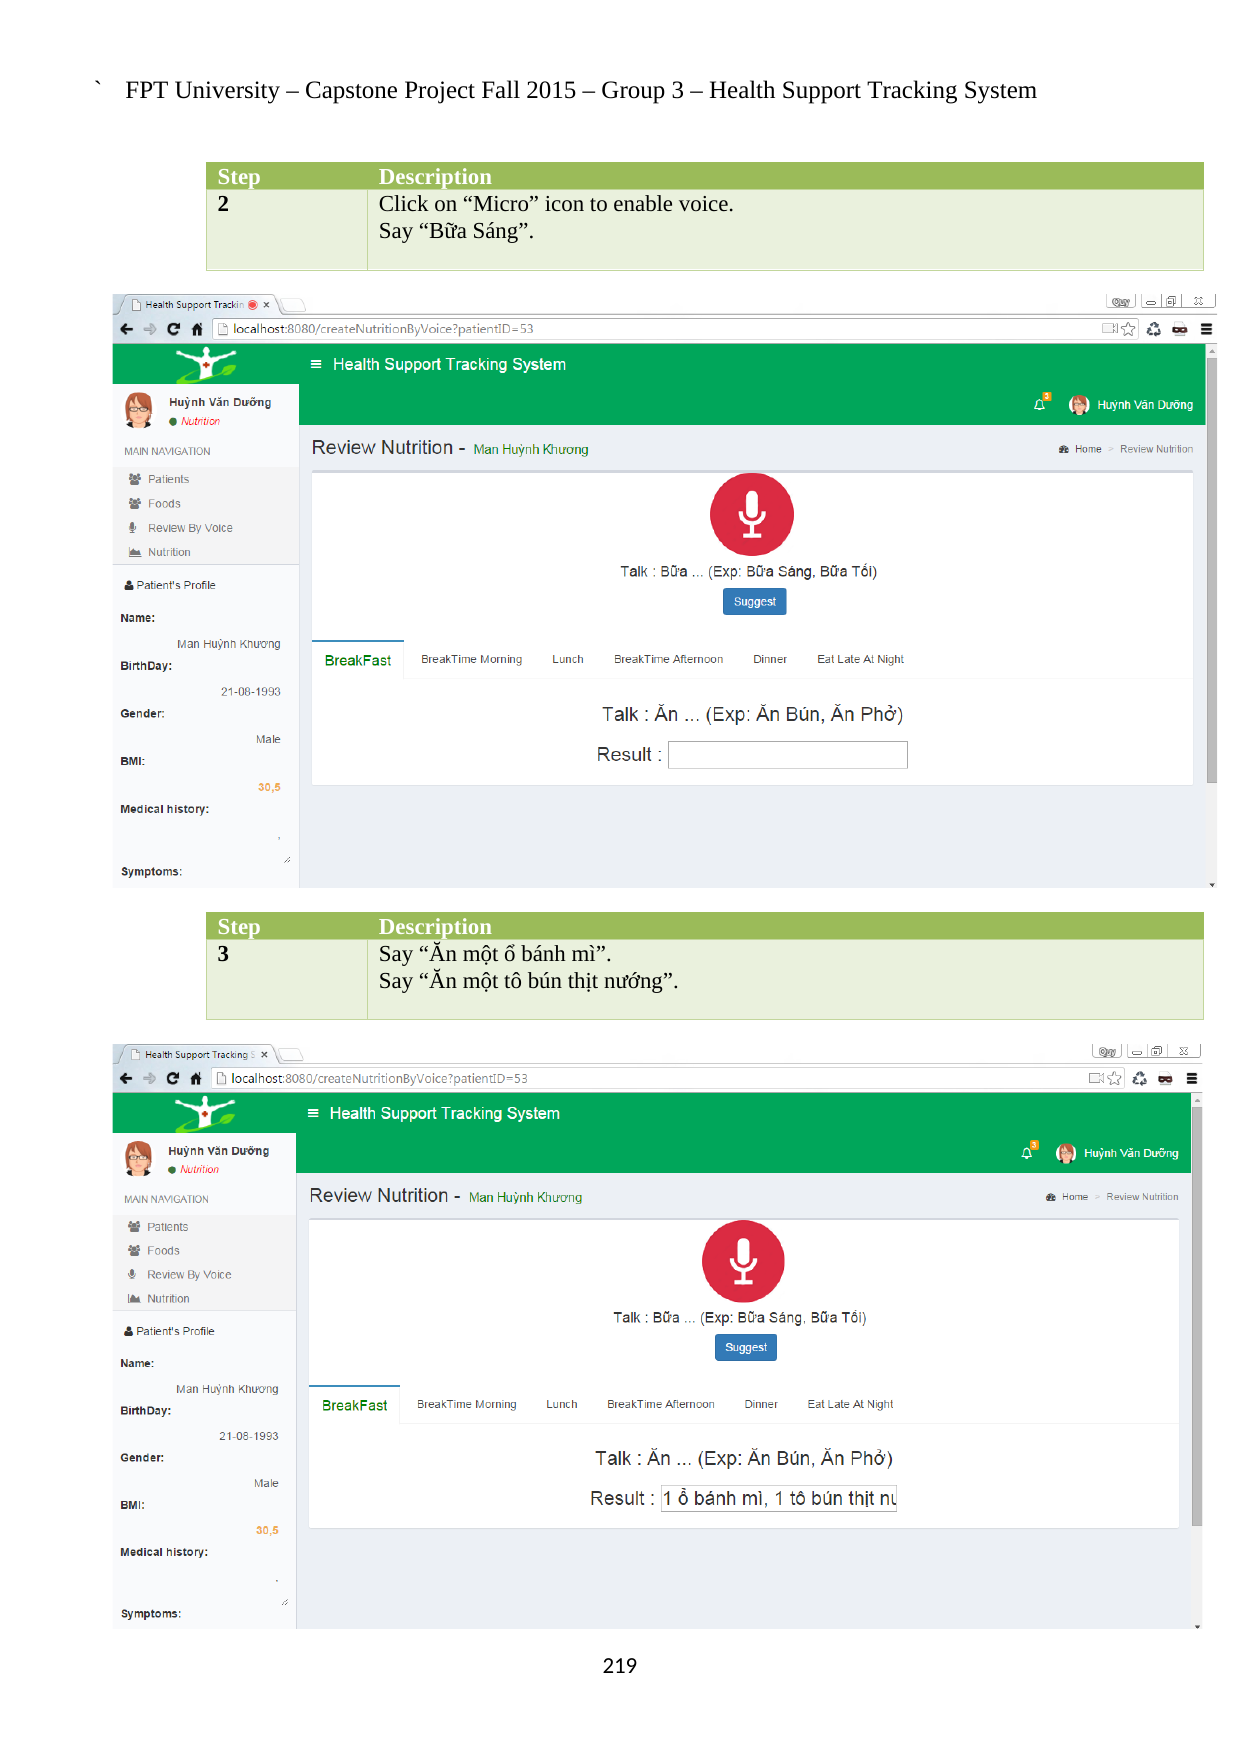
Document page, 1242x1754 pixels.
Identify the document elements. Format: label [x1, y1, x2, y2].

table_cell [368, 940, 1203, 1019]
picture [112, 294, 1218, 888]
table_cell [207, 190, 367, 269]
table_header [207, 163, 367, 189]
picture [112, 1044, 1203, 1629]
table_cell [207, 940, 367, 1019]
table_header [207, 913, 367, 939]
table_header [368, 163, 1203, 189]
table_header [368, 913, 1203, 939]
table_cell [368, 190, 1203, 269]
